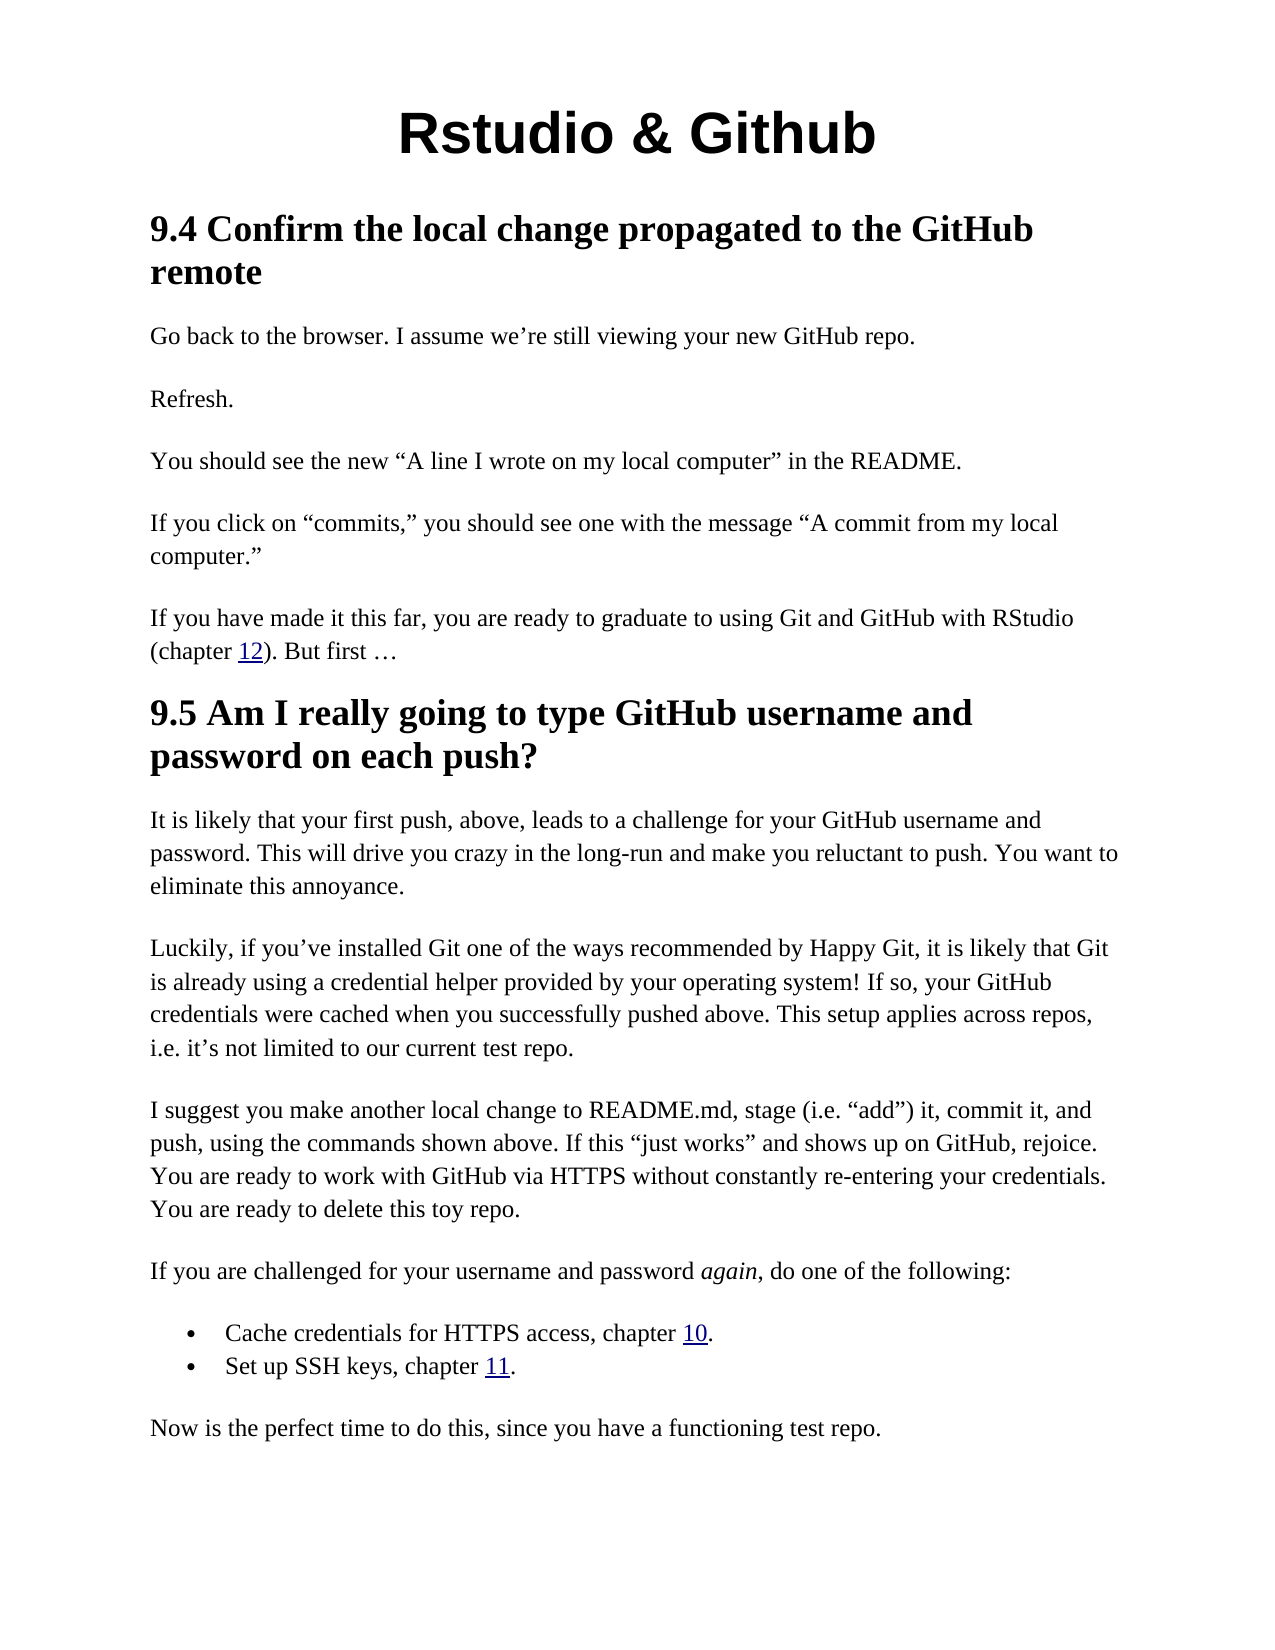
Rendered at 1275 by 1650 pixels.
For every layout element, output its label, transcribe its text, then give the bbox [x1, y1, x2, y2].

text Now is the perfect time to do this, since you have a functioning test repo. [150, 1413, 1125, 1442]
list Set up SSH keys, chapter 11. [187, 1351, 1125, 1380]
text If you are challenged for your username and password again, do one of the following: [150, 1256, 1125, 1285]
text Luckily, if you’ve installed Git one of the ways recommended by Happy Git, it is likely that Git is already using a credential helper provided by your operating system! If so, your GitHub credentials were cached when you successfully pushed above. This setup applies across repos, i.e. it’s not limited to our current test repo. [150, 933, 1125, 1061]
text Go back to the browser. I assume we’re still viewing your new GitHub repo. [150, 321, 1125, 350]
subtitle 9.4 Confirm the local change propagated to the GitHub remote [150, 206, 1125, 292]
text You should see the new “A line I wrote on my local computer” in the README. [150, 446, 1125, 474]
subtitle 9.5 Am I really going to type GitHub username and password on each push? [150, 690, 1125, 776]
text If you have made it this far, you are ready to graduate to using Git and GitHub with RStudio (chapter 12). But first … [150, 603, 1125, 665]
list Cache credentials for HTTPS access, chapter 10. [187, 1318, 1125, 1347]
text I suggest you make another local change to README.md, stage (i.e. “add”) it, commit it, and push, using the commands shown above. If this “just works” and shows up on GitHub, rejoice. You are ready to work with GitHub via HTTPS without constantly re-entering your credentials. You are ready to delete this toy repo. [150, 1095, 1125, 1223]
text It is likely that your first push, above, leads to a challenge for your GitHub username and password. This will drive you crazy in the long-run and make you reluctant to push. You want to eliminate this annoyance. [150, 805, 1125, 900]
text Refresh. [150, 384, 1125, 412]
text If you click on “commits,” you should see one with the message “A commit from my local computer.” [150, 508, 1125, 570]
